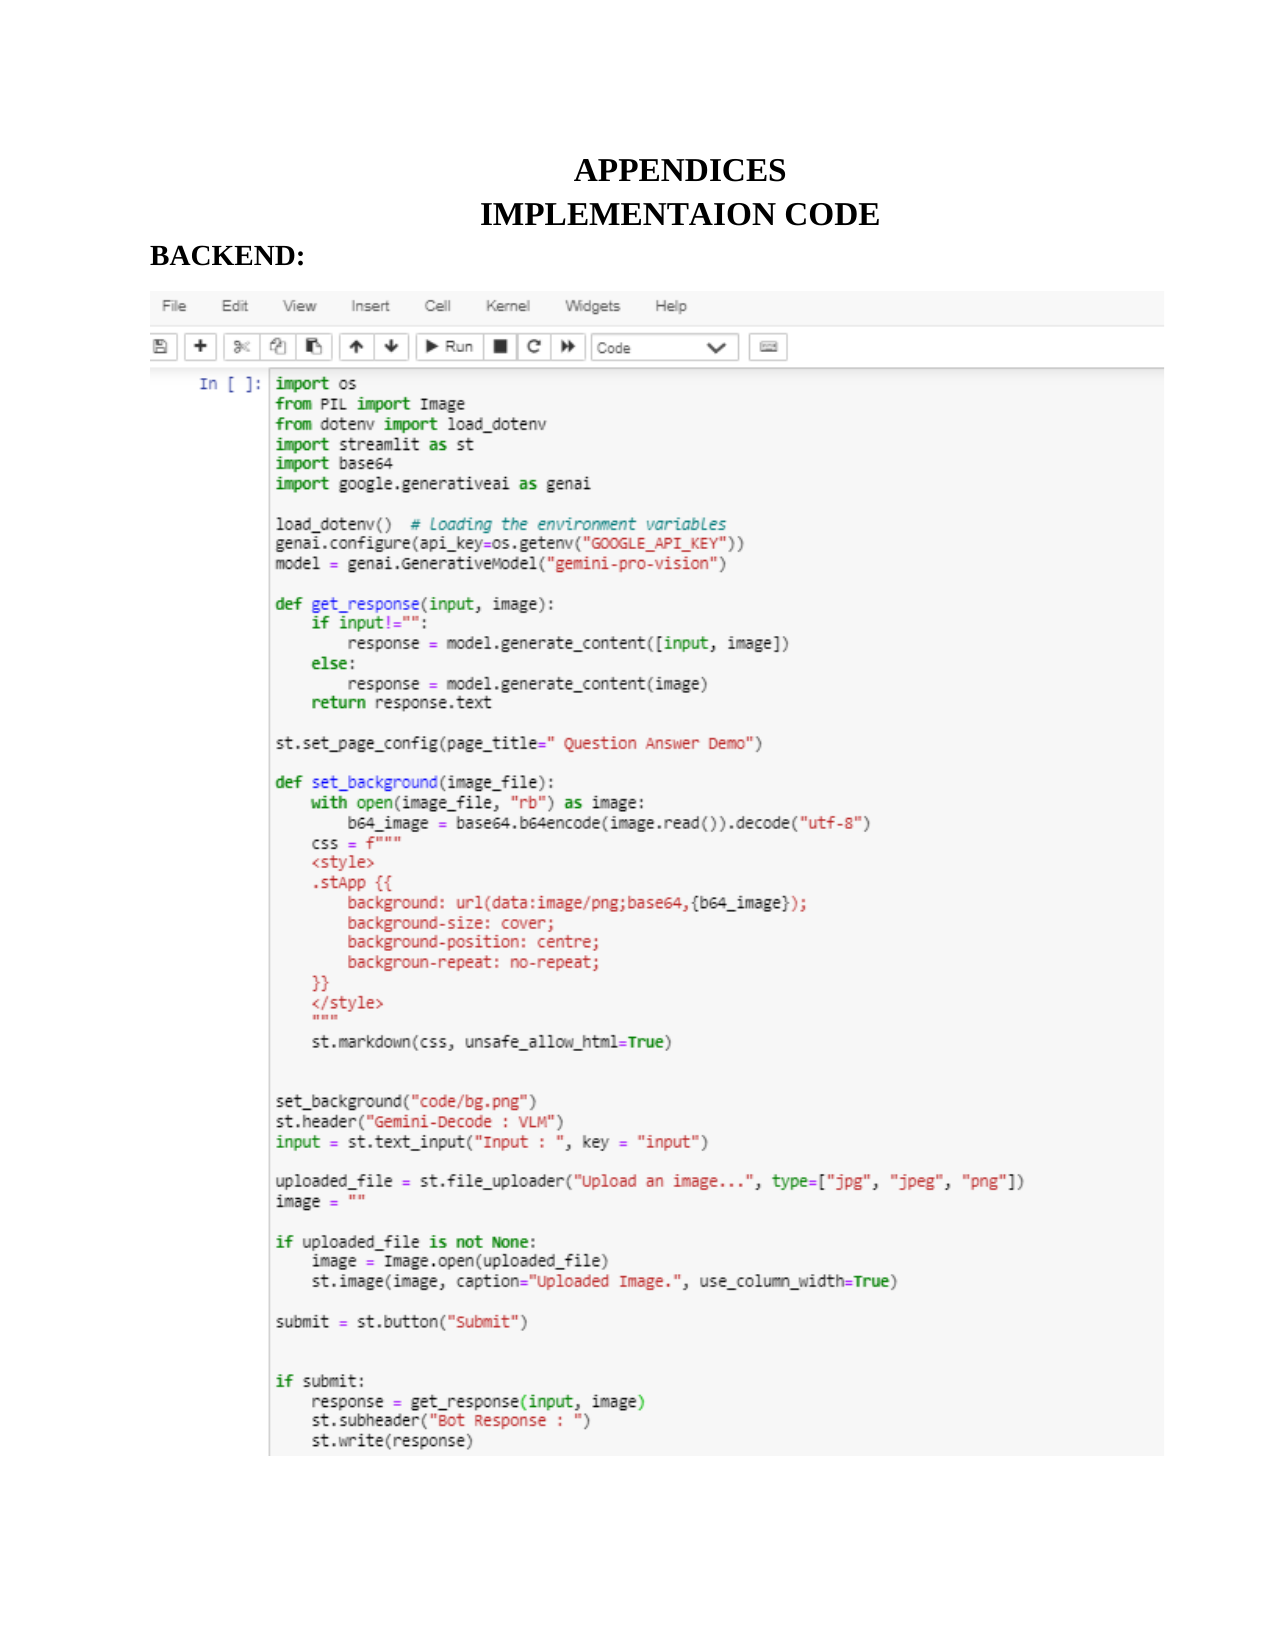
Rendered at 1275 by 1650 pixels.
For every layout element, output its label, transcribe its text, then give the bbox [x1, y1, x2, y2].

text BACKEND: [150, 238, 1209, 272]
text IMPLEMENTAION CODE [151, 194, 1209, 233]
picture [150, 291, 1165, 1456]
text APPENDICES [151, 150, 1209, 189]
